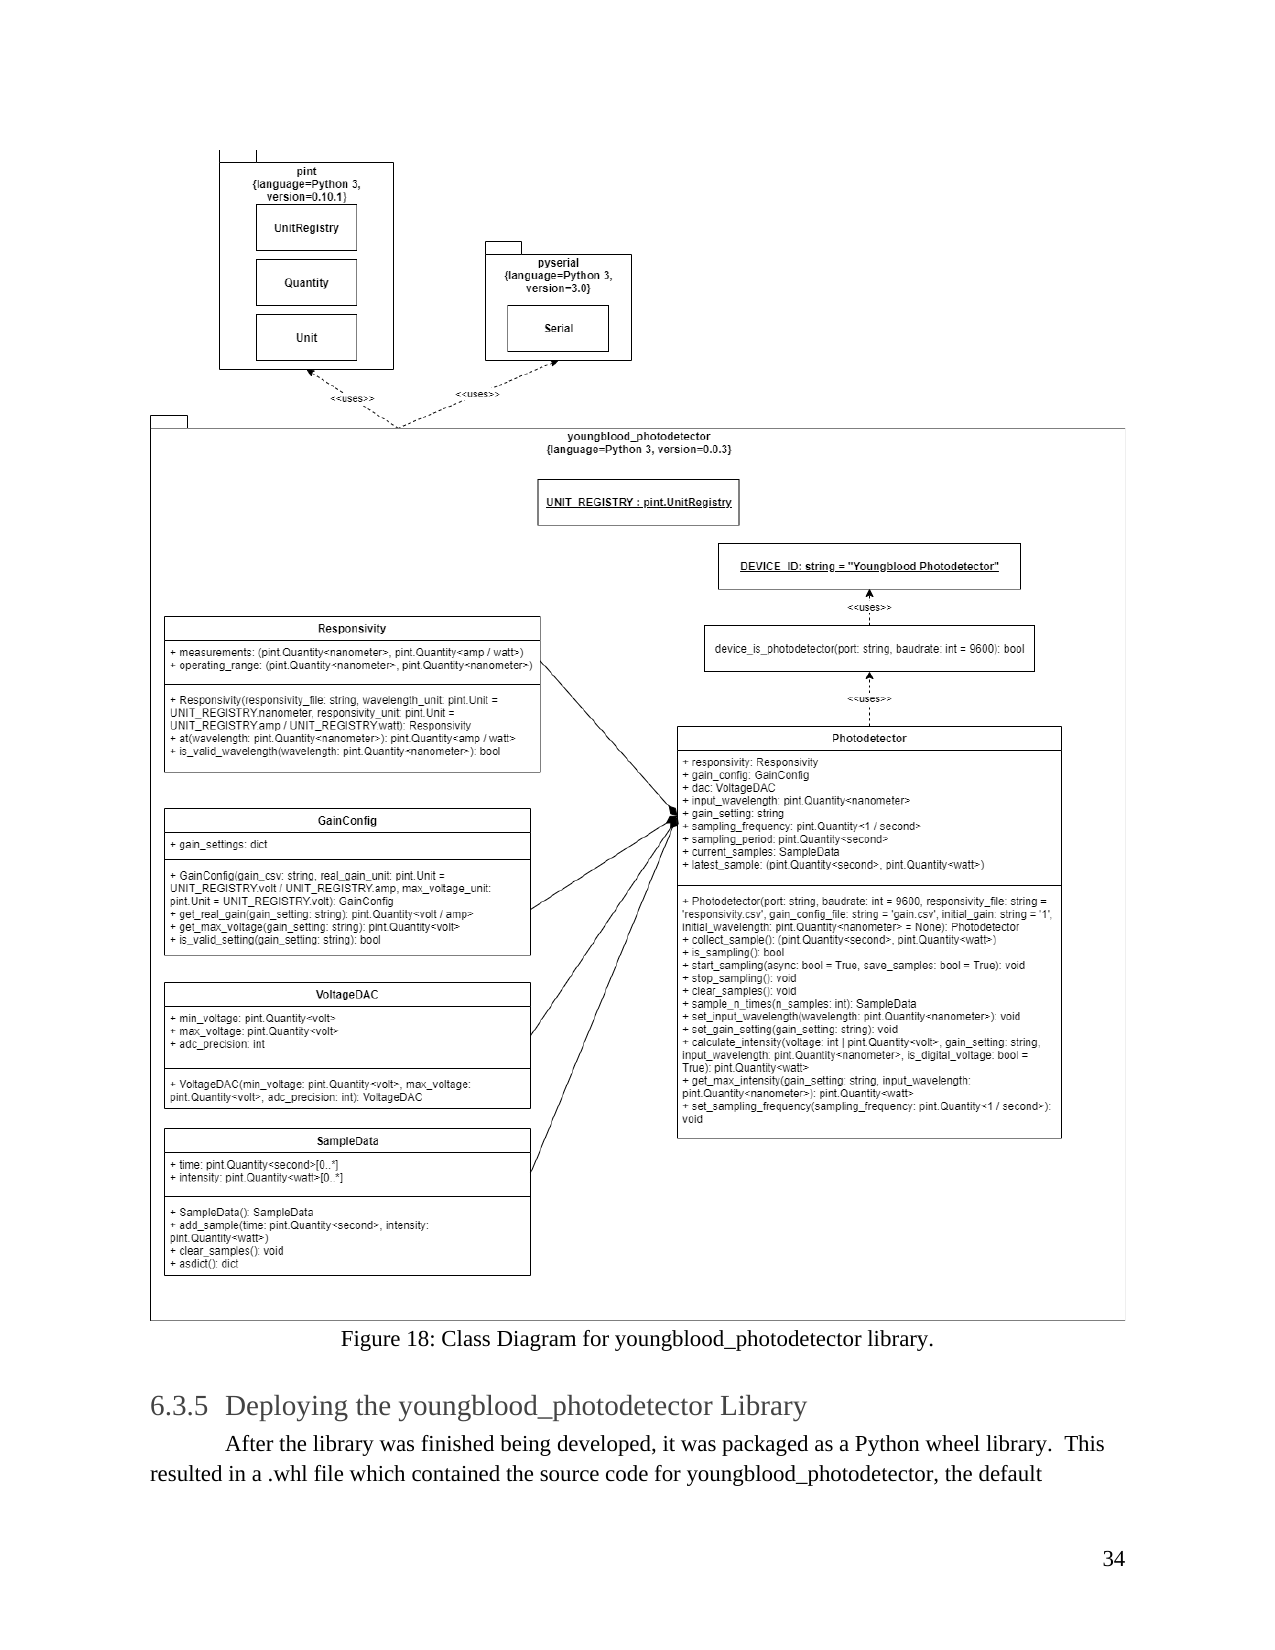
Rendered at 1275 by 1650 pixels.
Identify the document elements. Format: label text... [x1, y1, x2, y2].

text Figure 18: Class Diagram for youngblood_photodetector library. [150, 1325, 1125, 1351]
subtitle 6.3.5 Deploying the youngblood_photodetector Library [150, 1388, 1125, 1422]
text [150, 1430, 1125, 1487]
picture [150, 150, 1125, 1321]
